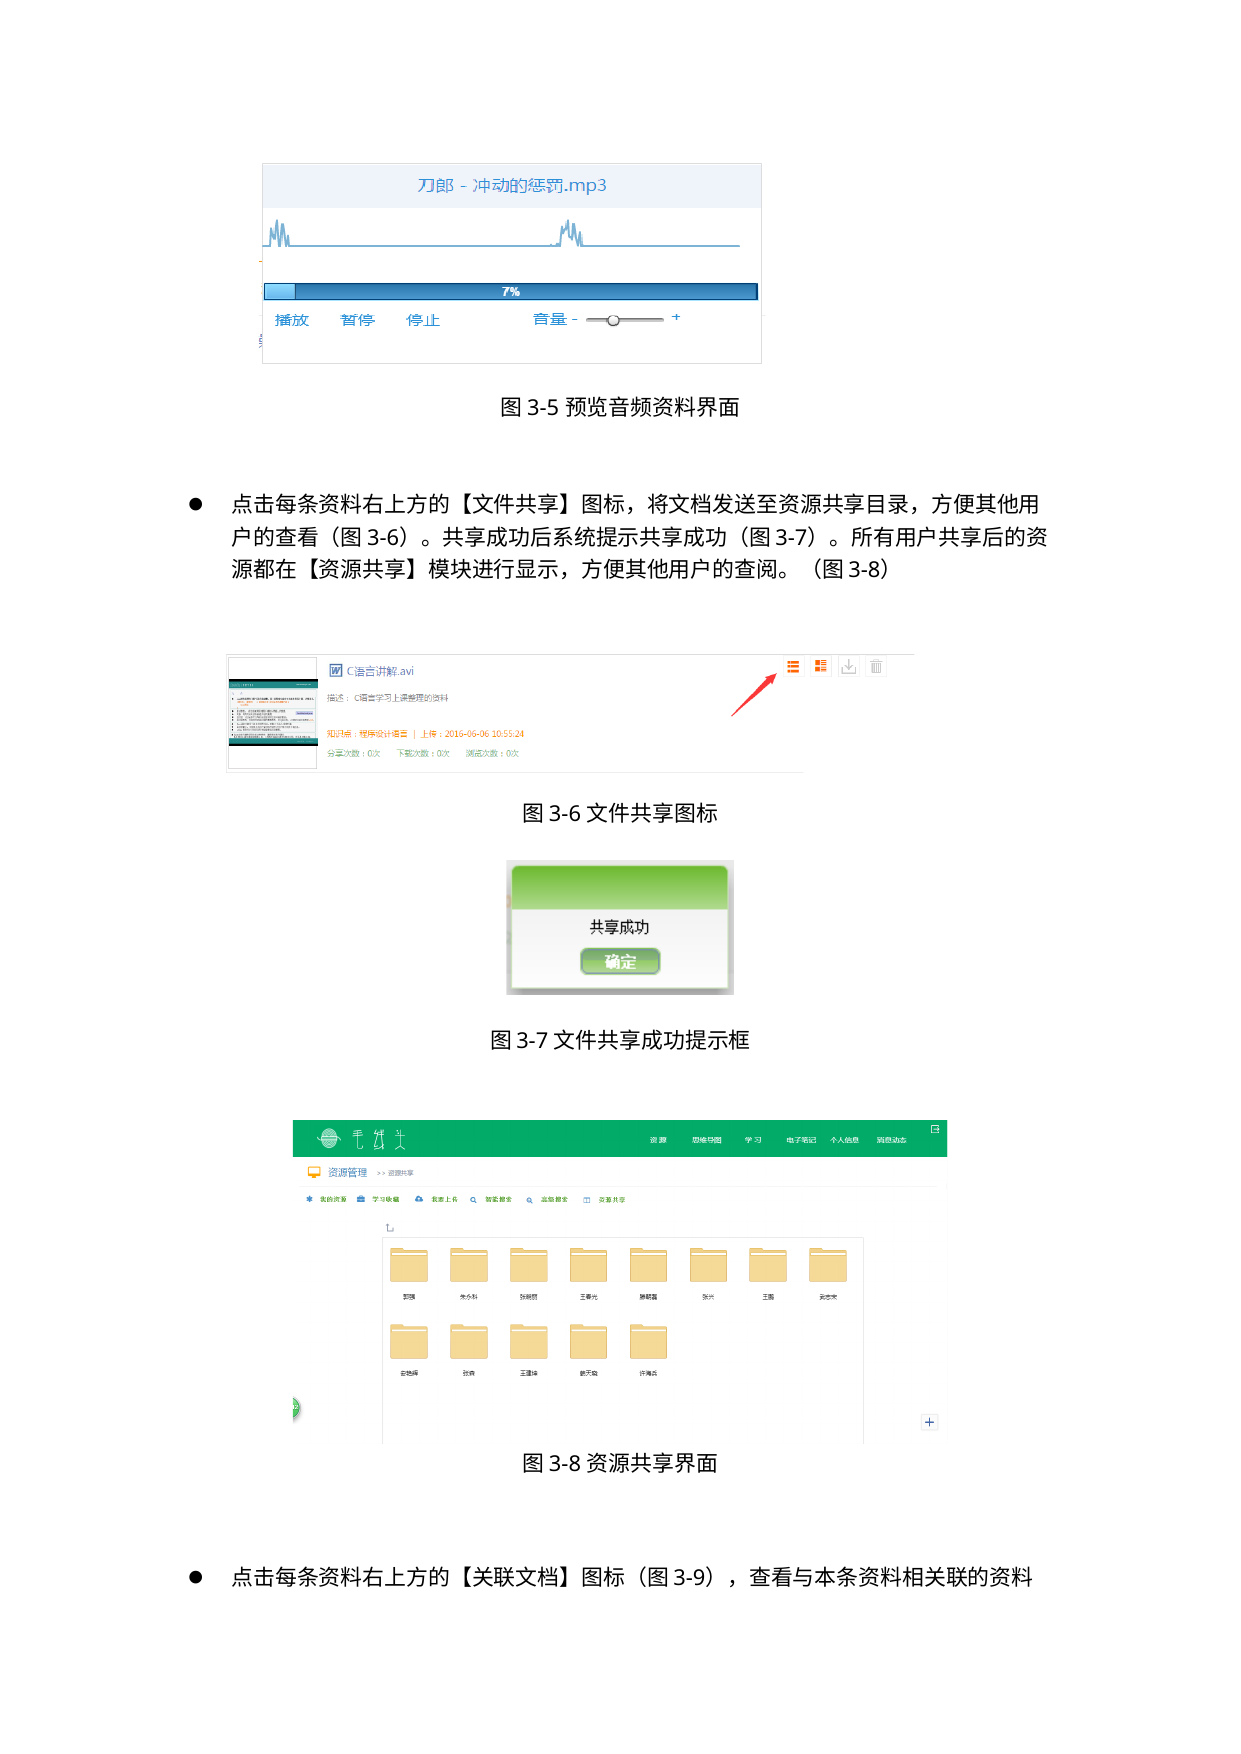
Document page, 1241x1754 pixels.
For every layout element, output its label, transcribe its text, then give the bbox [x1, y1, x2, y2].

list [187, 1559, 1053, 1592]
list 图3-8 资源共享界面 [187, 1446, 1053, 1478]
list 图3-7 文件共享成功提示框 [187, 1023, 1053, 1056]
picture [220, 649, 915, 773]
text 图3-5 预览音频资料界面 [187, 389, 1053, 422]
list 图3-6 文件共享图标 [187, 796, 1053, 828]
list 点击每条资料右上方的【文件共享】图标，将文档发送至资源共享目录，方便其他用户的查看（图3-6）。共享成功后系统提示共享成功（图3-7）。所有用户共享后的资源都在【资源共享】模块进行显示，方便其他用户的查阅。（图3-8） [187, 487, 1053, 584]
picture [506, 860, 734, 995]
picture [258, 162, 766, 367]
picture [292, 1120, 948, 1444]
